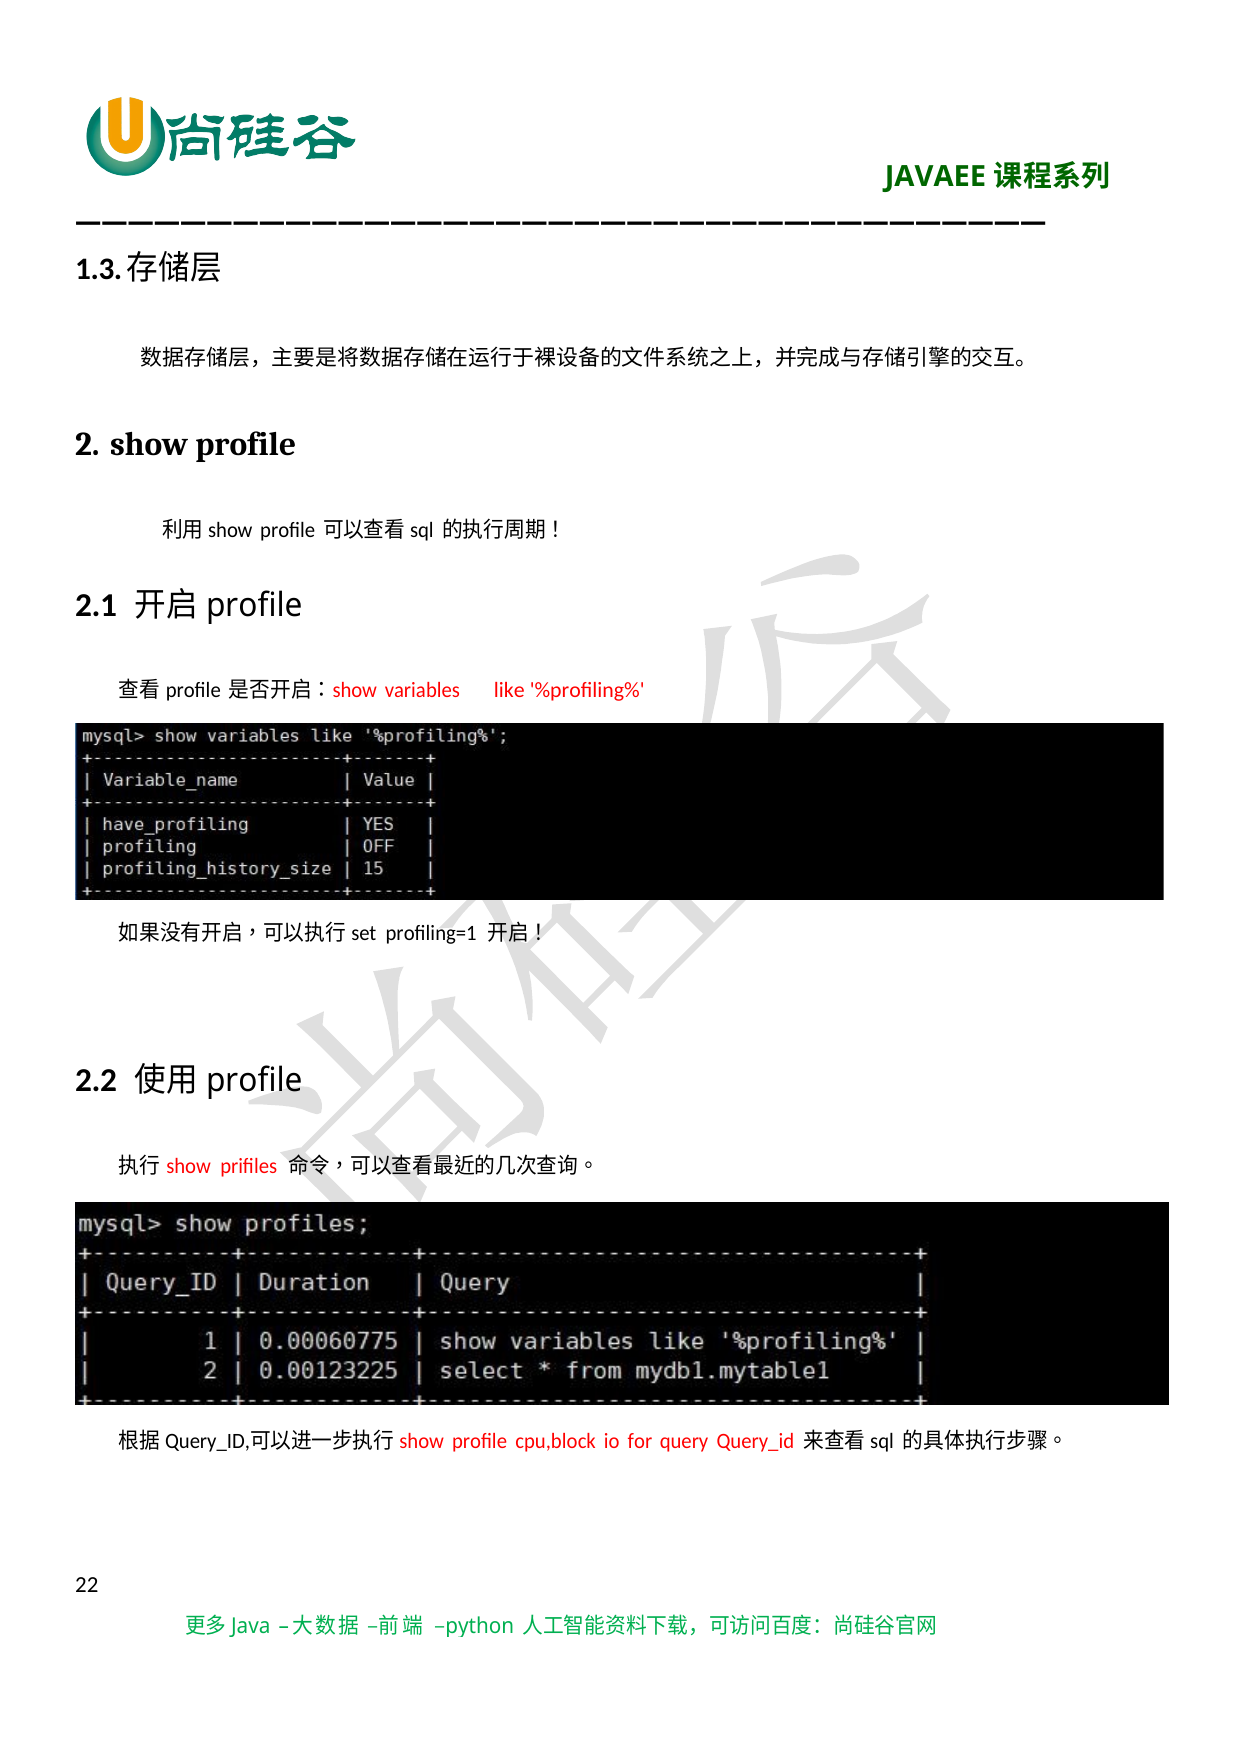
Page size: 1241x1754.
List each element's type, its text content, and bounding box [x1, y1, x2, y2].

text 执行 show prifiles 命令，可以查看最近的几次查询。 [119, 1150, 1240, 1180]
picture [86, 97, 356, 176]
subtitle 存储层 [75, 244, 1240, 289]
subtitle show profile [75, 426, 1240, 464]
subtitle 使用 profile [75, 1056, 1240, 1101]
text 利用 show profile 可以查看 sql 的执行周期！ [162, 514, 1240, 543]
text 数据存储层，主要是将数据存储在运行于裸设备的文件系统之上，并完成与存储引擎的交互。 [140, 340, 1240, 372]
subtitle 开启 profile [75, 580, 1240, 626]
picture [75, 723, 1164, 900]
picture [75, 1202, 1169, 1405]
text 查看 profile 是否开启：show variables like '%profiling%' [119, 674, 1240, 704]
